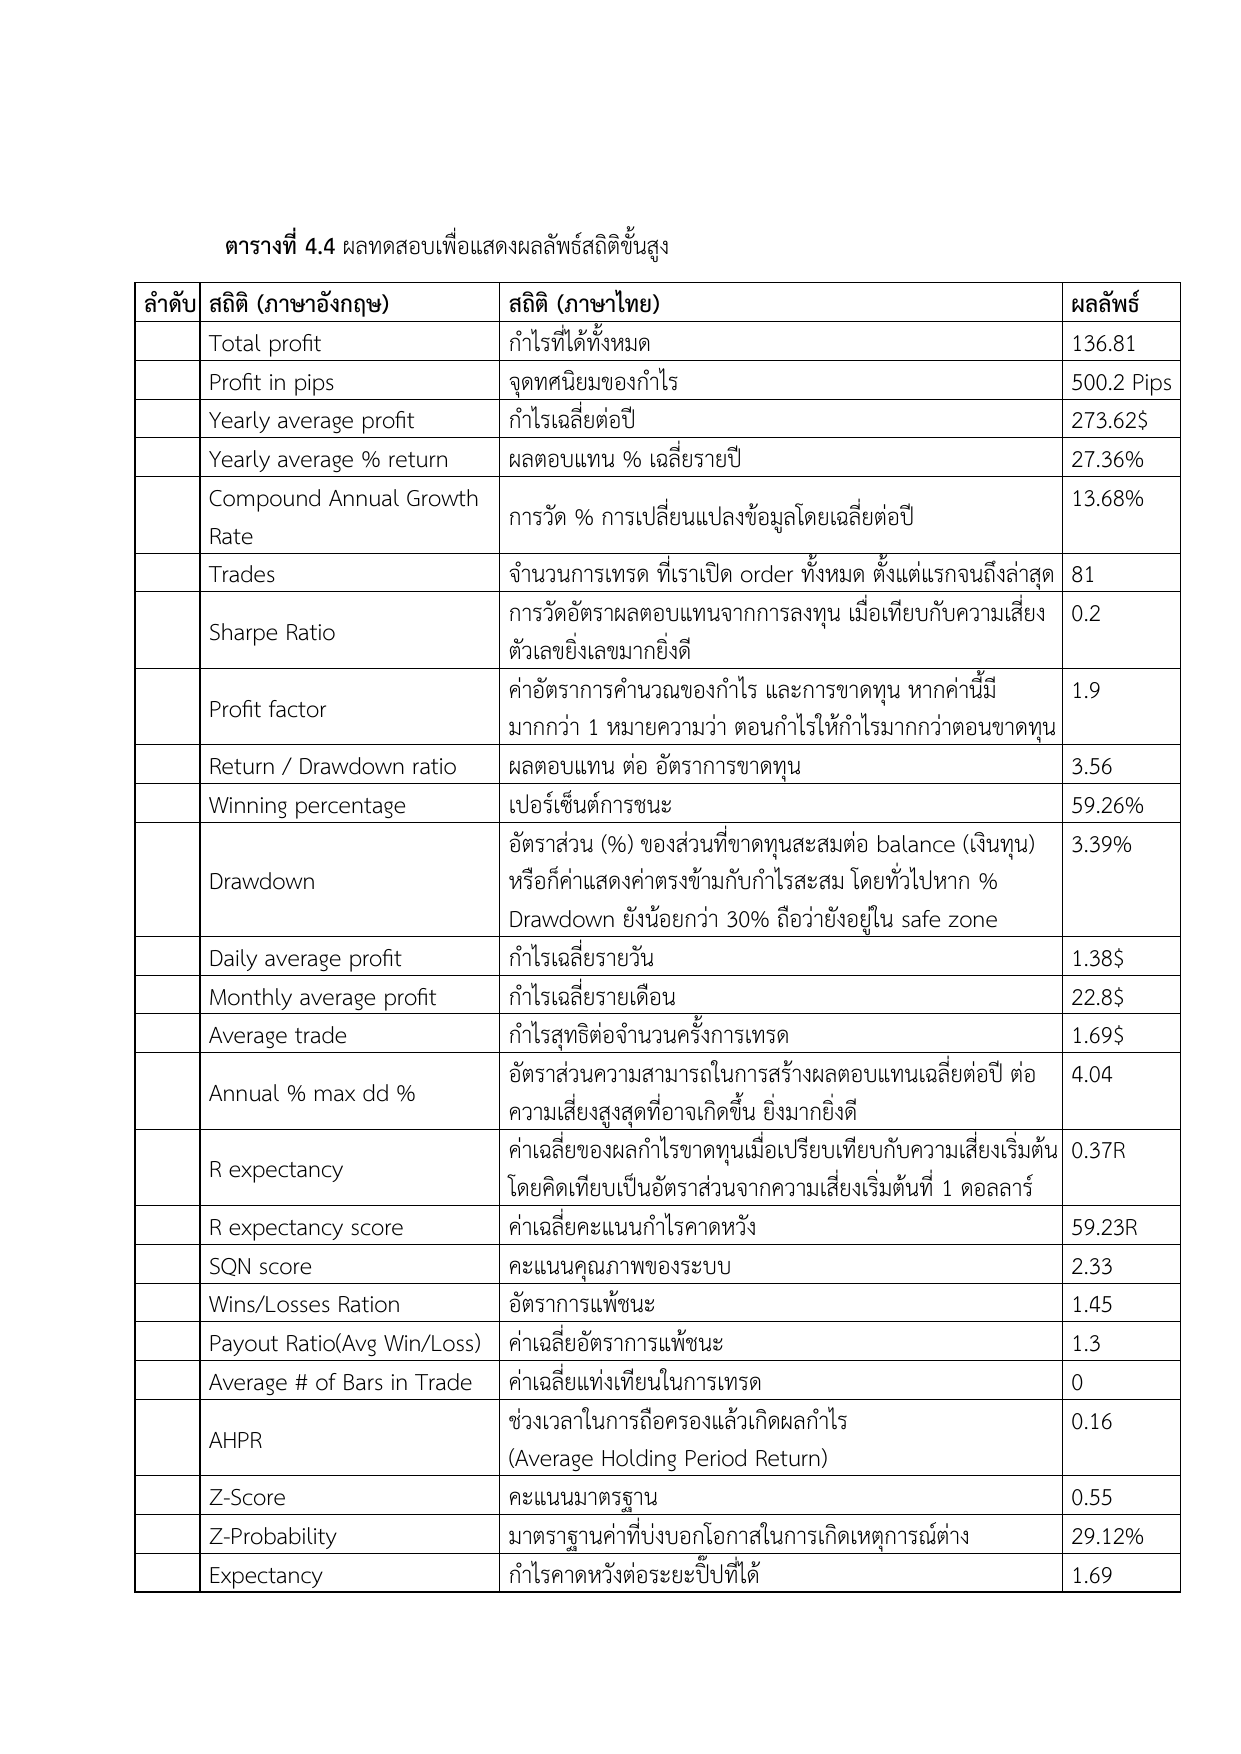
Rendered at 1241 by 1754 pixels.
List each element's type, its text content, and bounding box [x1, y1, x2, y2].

table_cell ช่วงเวลาในการถือครองแล้วเกิดผลกำไร (Average Holding Period Return) [500, 1400, 1062, 1475]
table_cell Z-Score [201, 1476, 499, 1514]
table_cell Payout Ratio(Avg Win/Loss) [201, 1322, 499, 1360]
table_cell Annual % max dd % [201, 1053, 499, 1128]
table_cell [136, 322, 199, 360]
table_cell ผลตอบแทน ต่อ อัตราการขาดทุน [500, 745, 1062, 783]
table_cell Total profit [201, 322, 499, 360]
table_cell กำไรที่ได้ทั้งหมด [500, 322, 1062, 360]
table_cell [136, 554, 199, 591]
table_cell ค่าเฉลี่ยคะแนนกำไรคาดหวัง [500, 1206, 1062, 1244]
table_cell AHPR [201, 1400, 499, 1475]
table_cell 1.3 [1063, 1322, 1180, 1360]
table_cell ค่าเฉลี่ยของผลกำไรขาดทุนเมื่อเปรียบเทียบกับความเสี่ยงเริ่มต้นโดยคิดเทียบเป็นอัตราส่วนจากความเสี่ยงเริ่มต้นที่ 1 ดอลลาร์ [500, 1130, 1062, 1205]
table_cell Trades [201, 554, 499, 591]
table_cell [136, 1014, 199, 1052]
table_cell [136, 400, 199, 437]
table_cell [136, 784, 199, 822]
table_cell 2.33 [1063, 1245, 1180, 1282]
table_cell [136, 361, 199, 398]
table_cell [136, 477, 199, 552]
table_cell [136, 1206, 199, 1244]
table_cell [136, 1322, 199, 1360]
table_cell [136, 1284, 199, 1321]
table_cell 4.04 [1063, 1053, 1180, 1128]
table_cell 13.68% [1063, 477, 1180, 552]
table_cell Return / Drawdown ratio [201, 745, 499, 783]
table_header สถิติ (ภาษาไทย) [500, 283, 1062, 321]
table_cell 81 [1063, 554, 1180, 591]
table_cell อัตราส่วน (%) ของส่วนที่ขาดทุนสะสมต่อ balance (เงินทุน) หรือก็ค่าแสดงค่าตรงข้ามกับกำไรสะสม โดยทั่วไปหาก % Drawdown ยังน้อยกว่า 30% ถือว่ายังอยู่ใน safe zone [500, 823, 1062, 936]
table_cell ค่าเฉลี่ยอัตราการแพ้ชนะ [500, 1322, 1062, 1360]
table_cell 0.55 [1063, 1476, 1180, 1514]
table_cell 273.62$ [1063, 400, 1180, 437]
table_cell 1.69$ [1063, 1014, 1180, 1052]
table_cell [136, 592, 199, 668]
table_cell 0.2 [1063, 592, 1180, 668]
table_cell Average trade [201, 1014, 499, 1052]
table_cell 22.8$ [1063, 976, 1180, 1013]
table_cell 27.36% [1063, 438, 1180, 476]
table_cell 59.23R [1063, 1206, 1180, 1244]
table_cell 3.56 [1063, 745, 1180, 783]
table_cell 59.26% [1063, 784, 1180, 822]
table_cell Drawdown [201, 823, 499, 936]
table_cell ผลตอบแทน % เฉลี่ยรายปี [500, 438, 1062, 476]
table_header ลำดับ [136, 283, 199, 321]
table_cell Z-Probability [201, 1515, 499, 1553]
table_cell Expectancy [201, 1554, 499, 1591]
table_cell Average # of Bars in Trade [201, 1361, 499, 1399]
table_cell 136.81 [1063, 322, 1180, 360]
table_cell ค่าเฉลี่ยแท่งเทียนในการเทรด [500, 1361, 1062, 1399]
table_cell SQN score [201, 1245, 499, 1282]
table_cell [136, 438, 199, 476]
table_cell 3.39% [1063, 823, 1180, 936]
table_cell [136, 1245, 199, 1282]
table_cell กำไรเฉลี่ยต่อปี [500, 400, 1062, 437]
table_cell อัตราการแพ้ชนะ [500, 1284, 1062, 1321]
table_cell [136, 1361, 199, 1399]
table_cell จำนวนการเทรด ที่เราเปิดorder ทั้งหมด ตั้งแต่แรกจนถึงล่าสุด [500, 554, 1062, 591]
table_cell ค่าอัตราการคำนวณของกำไร และการขาดทุน หากค่านี้มีมากกว่า 1 หมายความว่า ตอนกำไรให้กำไรมากกว่าตอนขาดทุน [500, 669, 1062, 744]
table_cell [136, 1400, 199, 1475]
table_cell R expectancy score [201, 1206, 499, 1244]
table_cell Profit factor [201, 669, 499, 744]
table_cell 1.38$ [1063, 937, 1180, 974]
table_cell Daily average profit [201, 937, 499, 974]
table_cell จุดทศนิยมของกำไร [500, 361, 1062, 398]
table_cell Sharpe Ratio [201, 592, 499, 668]
table_header สถิติ (ภาษาอังกฤษ) [201, 283, 499, 321]
table_cell R expectancy [201, 1130, 499, 1205]
table_cell Wins/Losses Ration [201, 1284, 499, 1321]
table_cell 0 [1063, 1361, 1180, 1399]
table_cell การวัดอัตราผลตอบแทนจากการลงทุน เมื่อเทียบกับความเสี่ยง ตัวเลขยิ่งเลขมากยิ่งดี [500, 592, 1062, 668]
table_cell 1.69 [1063, 1554, 1180, 1591]
table_cell กำไรเฉลี่ยรายวัน [500, 937, 1062, 974]
table_cell [136, 1053, 199, 1128]
table_cell 1.45 [1063, 1284, 1180, 1321]
table_cell [136, 1130, 199, 1205]
table_cell คะแนนมาตรฐาน [500, 1476, 1062, 1514]
table_header ผลลัพธ์ [1063, 283, 1180, 321]
table_cell [136, 823, 199, 936]
table_cell กำไรคาดหวังต่อระยะปิ๊ปที่ได้ [500, 1554, 1062, 1591]
table_cell มาตราฐานค่าที่บ่งบอกโอกาสในการเกิดเหตุการณ์ต่าง [500, 1515, 1062, 1553]
table_cell เปอร์เซ็นต์การชนะ [500, 784, 1062, 822]
table_cell กำไรสุทธิต่อจำนวนครั้งการเทรด [500, 1014, 1062, 1052]
table_cell Compound Annual Growth Rate [201, 477, 499, 552]
table_cell [136, 976, 199, 1013]
table_cell Yearly average % return [201, 438, 499, 476]
table_cell [136, 1515, 199, 1553]
table_cell [136, 1554, 199, 1591]
table_cell Monthly average profit [201, 976, 499, 1013]
table_cell 1.9 [1063, 669, 1180, 744]
table_cell 0.16 [1063, 1400, 1180, 1475]
table_cell คะแนนคุณภาพของระบบ [500, 1245, 1062, 1282]
table_cell 29.12% [1063, 1515, 1180, 1553]
table_cell Winning percentage [201, 784, 499, 822]
table_cell การวัด % การเปลี่ยนแปลงข้อมูลโดยเฉลี่ยต่อปี [500, 477, 1062, 552]
table_cell อัตราส่วนความสามารถในการสร้างผลตอบแทนเฉลี่ยต่อปี ต่อความเสี่ยงสูงสุดที่อาจเกิดขึ้น ยิ่งมากยิ่งดี [500, 1053, 1062, 1128]
table_cell 0.37R [1063, 1130, 1180, 1205]
text ตารางที่ 4.4 ผลทดสอบเพื่อแสดงผลลัพธ์สถิติขั้นสูง [225, 225, 1090, 263]
table_cell [136, 1476, 199, 1514]
table_cell [136, 745, 199, 783]
table_cell [136, 669, 199, 744]
table_cell กำไรเฉลี่ยรายเดือน [500, 976, 1062, 1013]
table_cell Yearly average profit [201, 400, 499, 437]
table_cell Profit in pips [201, 361, 499, 398]
table_cell 500.2 Pips [1063, 361, 1180, 398]
table_cell [136, 937, 199, 974]
